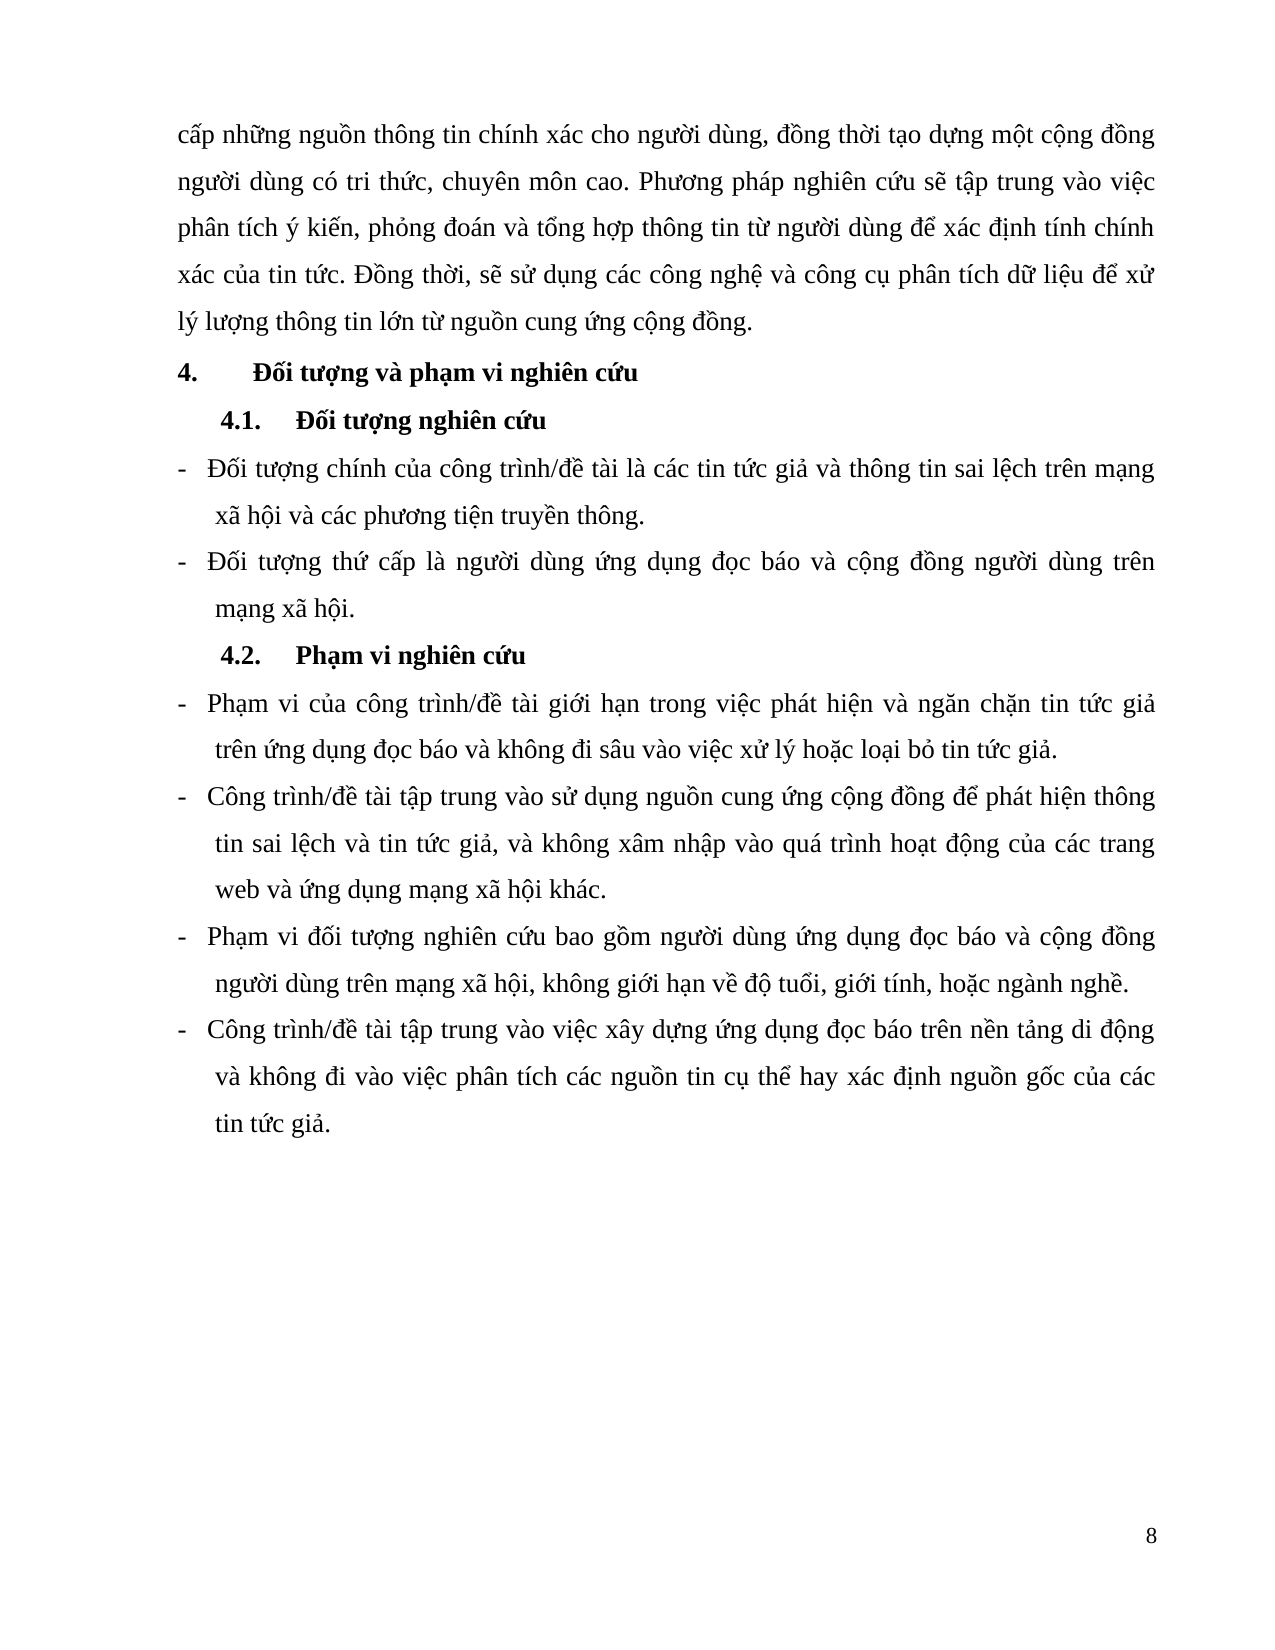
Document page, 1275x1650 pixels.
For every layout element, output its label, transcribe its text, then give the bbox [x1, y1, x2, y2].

list Đối tượng nghiên cứu [220, 404, 1157, 435]
list Công trình/đề tài tập trung vào việc xây dựng ứng dụng đọc báo trên nền tảng di động và không đi vào việc phân tích các nguồn tin cụ thể hay xác định nguồn gốc của các tin tức giả. [177, 1014, 1157, 1138]
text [177, 118, 1157, 336]
list Đối tượng chính của công trình/đề tài là các tin tức giả và thông tin sai lệch trên mạng xã hội và các phương tiện truyền thông. [177, 452, 1157, 530]
list Đối tượng thứ cấp là người dùng ứng dụng đọc báo và cộng đồng người dùng trên mạng xã hội. [177, 545, 1157, 623]
list Công trình/đề tài tập trung vào sử dụng nguồn cung ứng cộng đồng để phát hiện thông tin sai lệch và tin tức giả, và không xâm nhập vào quá trình hoạt động của các trang web và ứng dụng mạng xã hội khác. [177, 780, 1157, 905]
subtitle Đối tượng và phạm vi nghiên cứu [177, 356, 1157, 387]
list Phạm vi của công trình/đề tài giới hạn trong việc phát hiện và ngăn chặn tin tức giả trên ứng dụng đọc báo và không đi sâu vào việc xử lý hoặc loại bỏ tin tức giả. [177, 687, 1157, 765]
list Phạm vi đối tượng nghiên cứu bao gồm người dùng ứng dụng đọc báo và cộng đồng người dùng trên mạng xã hội, không giới hạn về độ tuổi, giới tính, hoặc ngành nghề. [177, 920, 1157, 998]
list Phạm vi nghiên cứu [220, 639, 1157, 670]
